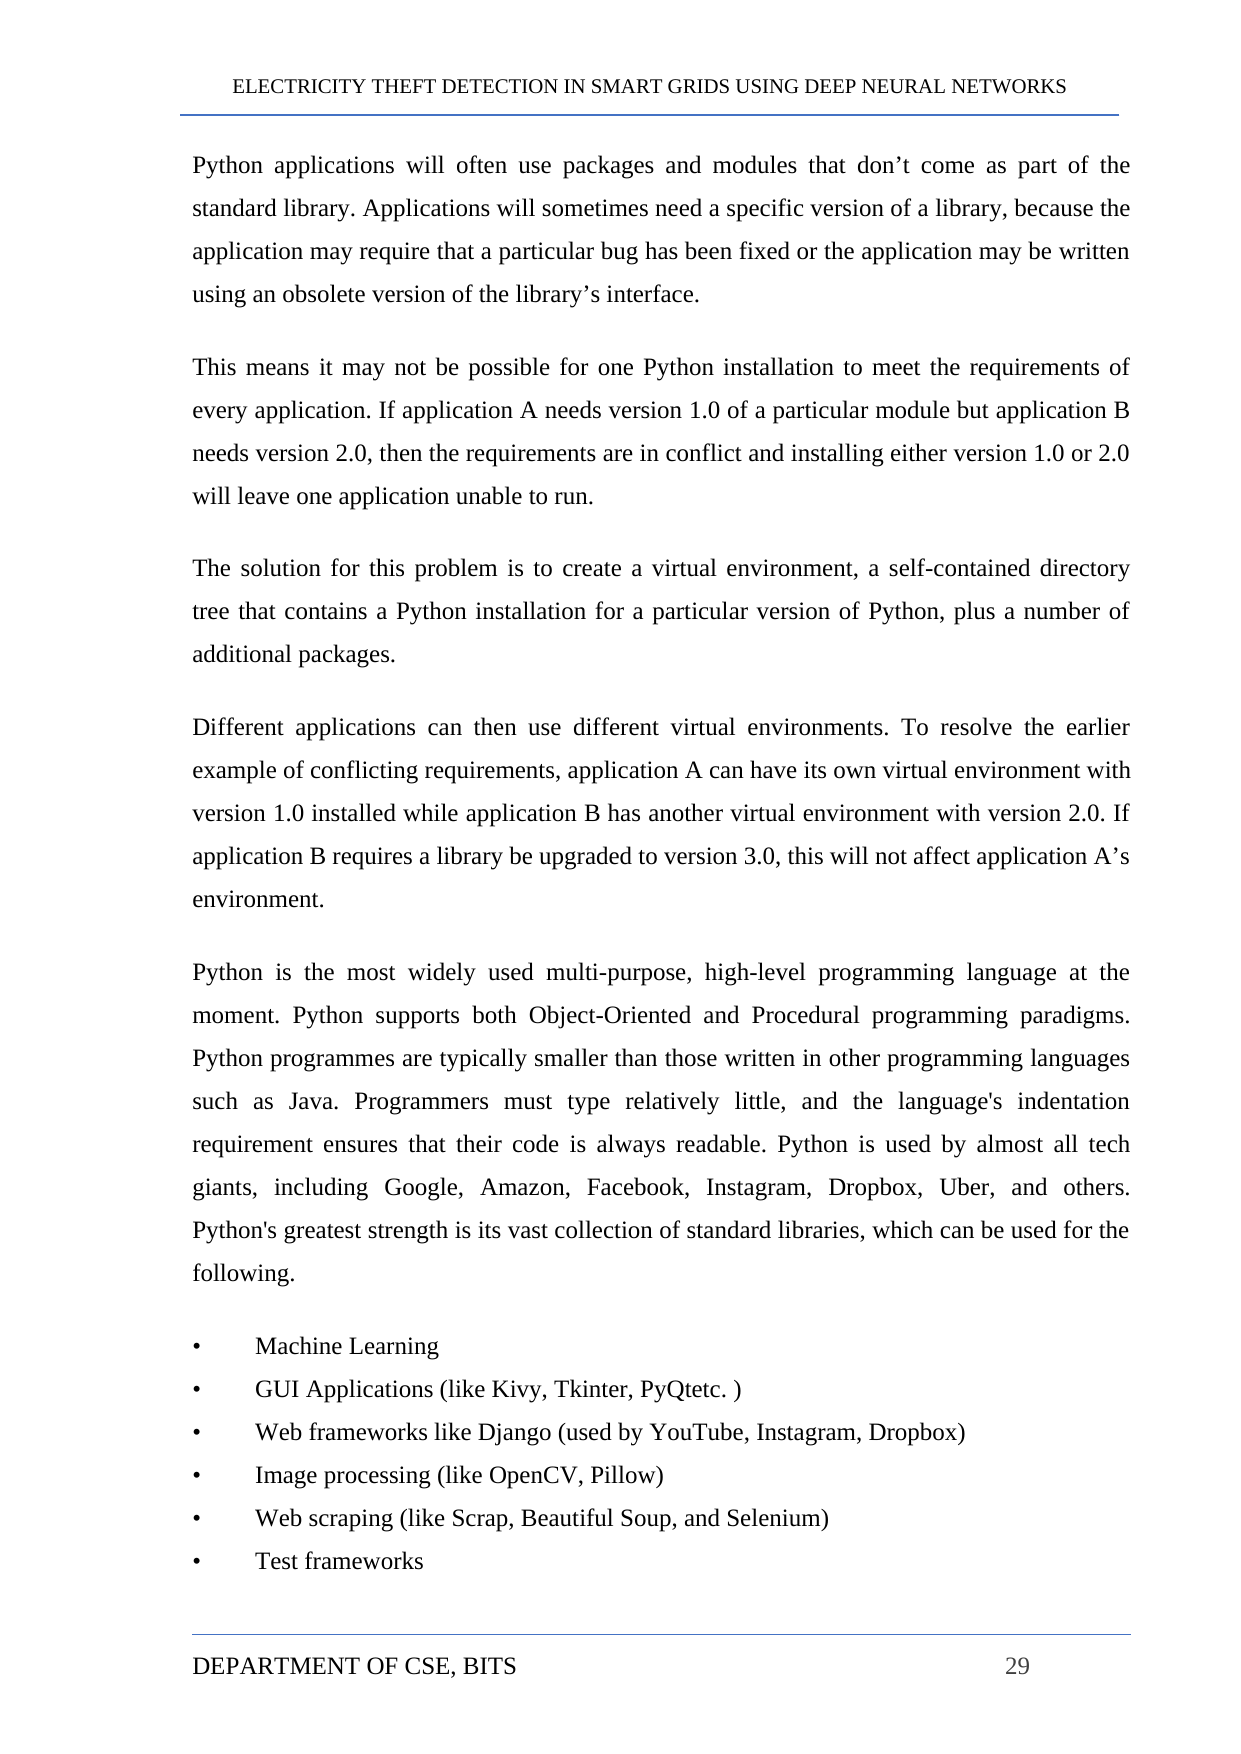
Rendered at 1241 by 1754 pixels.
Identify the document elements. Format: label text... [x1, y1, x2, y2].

text • GUI Applications (like Kivy, Tkinter, PyQtetc. ) [192, 1374, 1131, 1403]
text • Machine Learning [192, 1331, 1131, 1359]
text This means it may not be possible for one Python installation to meet the requirements of every application. If application A needs version 1.0 of a particular module but application B needs version 2.0, then the requirements are in conflict and installing either version 1.0 or 2.0 will leave one application unable to run. [192, 352, 1131, 510]
text • Web scraping (like Scrap, Beautiful Soup, and Selenium) [192, 1503, 1131, 1532]
text Python applications will often use packages and modules that don’t come as part of the standard library. Applications will sometimes need a specific version of a library, because the application may require that a particular bug has been fixed or the application may be written using an obsolete version of the library’s interface. [180, 150, 1119, 308]
text The solution for this problem is to create a virtual environment, a self-contained directory tree that contains a Python installation for a particular version of Python, plus a number of additional packages. [192, 553, 1131, 668]
text • Image processing (like OpenCV, Pillow) [192, 1460, 1131, 1489]
text • Web frameworks like Django (used by YouTube, Instagram, Dropbox) [192, 1417, 1131, 1446]
text • Test frameworks [192, 1546, 1131, 1575]
text Different applications can then use different virtual environments. To resolve the earlier example of conflicting requirements, application A can have its own virtual environment with version 1.0 installed while application B has another virtual environment with version 2.0. If application B requires a library be upgraded to version 3.0, this will not affect application A’s environment. [192, 712, 1131, 913]
text Python is the most widely used multi-purpose, high-level programming language at the moment. Python supports both Object-Oriented and Procedural programming paradigms. Python programmes are typically smaller than those written in other programming languages such as Java. Programmers must type relatively little, and the language's indentation requirement ensures that their code is always readable. Python is used by almost all tech giants, including Google, Amazon, Facebook, Instagram, Dropbox, Uber, and others. Python's greatest strength is its vast collection of standard libraries, which can be used for the following. [192, 957, 1131, 1287]
